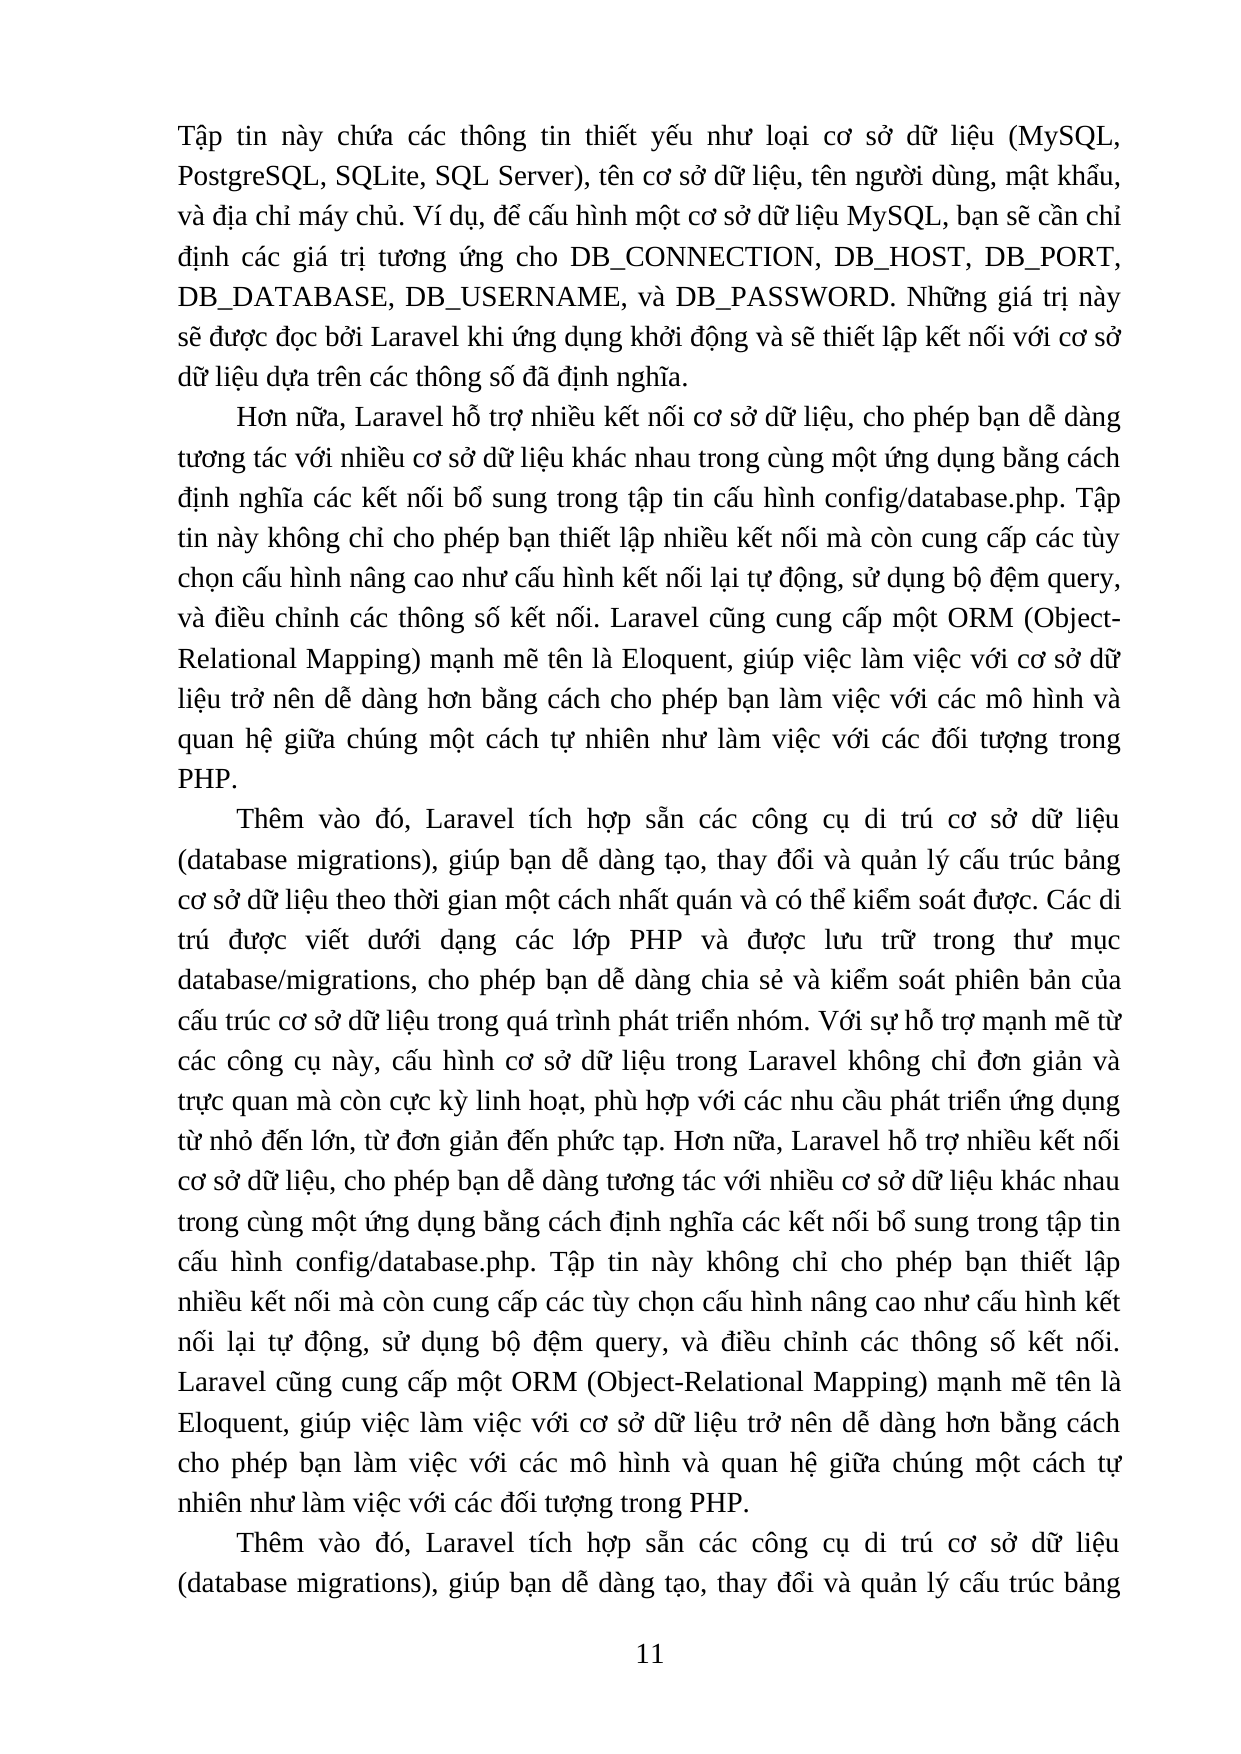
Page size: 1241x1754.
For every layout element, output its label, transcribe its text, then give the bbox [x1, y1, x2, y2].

text Hơn nữa, Laravel hỗ trợ nhiều kết nối cơ sở dữ liệu, cho phép bạn dễ dàng tương tác với nhiều cơ sở dữ liệu khác nhau trong cùng một ứng dụng bằng cách định nghĩa các kết nối bổ sung trong tập tin cấu hình config/database.php. Tập tin này không chỉ cho phép bạn thiết lập nhiều kết nối mà còn cung cấp các tùy chọn cấu hình nâng cao như cấu hình kết nối lại tự động, sử dụng bộ đệm query, và điều chỉnh các thông số kết nối. Laravel cũng cung cấp một ORM (Object-Relational Mapping) mạnh mẽ tên là Eloquent, giúp việc làm việc với cơ sở dữ liệu trở nên dễ dàng hơn bằng cách cho phép bạn làm việc với các mô hình và quan hệ giữa chúng một cách tự nhiên như làm việc với các đối tượng trong PHP. [177, 399, 1122, 795]
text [177, 118, 1122, 393]
text Thêm vào đó, Laravel tích hợp sẵn các công cụ di trú cơ sở dữ liệu (database migrations), giúp bạn dễ dàng tạo, thay đổi và quản lý cấu trúc bảng cơ sở dữ liệu theo thời gian một cách nhất quán và có thể kiểm soát được. Các di trú được viết dưới dạng các lớp PHP và được lưu trữ trong thư mục database/migrations, cho phép bạn dễ dàng chia sẻ và kiểm soát phiên bản của cấu trúc cơ sở dữ liệu trong quá trình phát triển nhóm. Với sự hỗ trợ mạnh mẽ từ các công cụ này, cấu hình cơ sở dữ liệu trong Laravel không chỉ đơn giản và trực quan mà còn cực kỳ linh hoạt, phù hợp với các nhu cầu phát triển ứng dụng từ nhỏ đến lớn, từ đơn giản đến phức tạp. Hơn nữa, Laravel hỗ trợ nhiều kết nối cơ sở dữ liệu, cho phép bạn dễ dàng tương tác với nhiều cơ sở dữ liệu khác nhau trong cùng một ứng dụng bằng cách định nghĩa các kết nối bổ sung trong tập tin cấu hình config/database.php. Tập tin này không chỉ cho phép bạn thiết lập nhiều kết nối mà còn cung cấp các tùy chọn cấu hình nâng cao như cấu hình kết nối lại tự động, sử dụng bộ đệm query, và điều chỉnh các thông số kết nối. Laravel cũng cung cấp một ORM (Object-Relational Mapping) mạnh mẽ tên là Eloquent, giúp việc làm việc với cơ sở dữ liệu trở nên dễ dàng hơn bằng cách cho phép bạn làm việc với các mô hình và quan hệ giữa chúng một cách tự nhiên như làm việc với các đối tượng trong PHP. [177, 802, 1122, 1519]
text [177, 1525, 1122, 1599]
